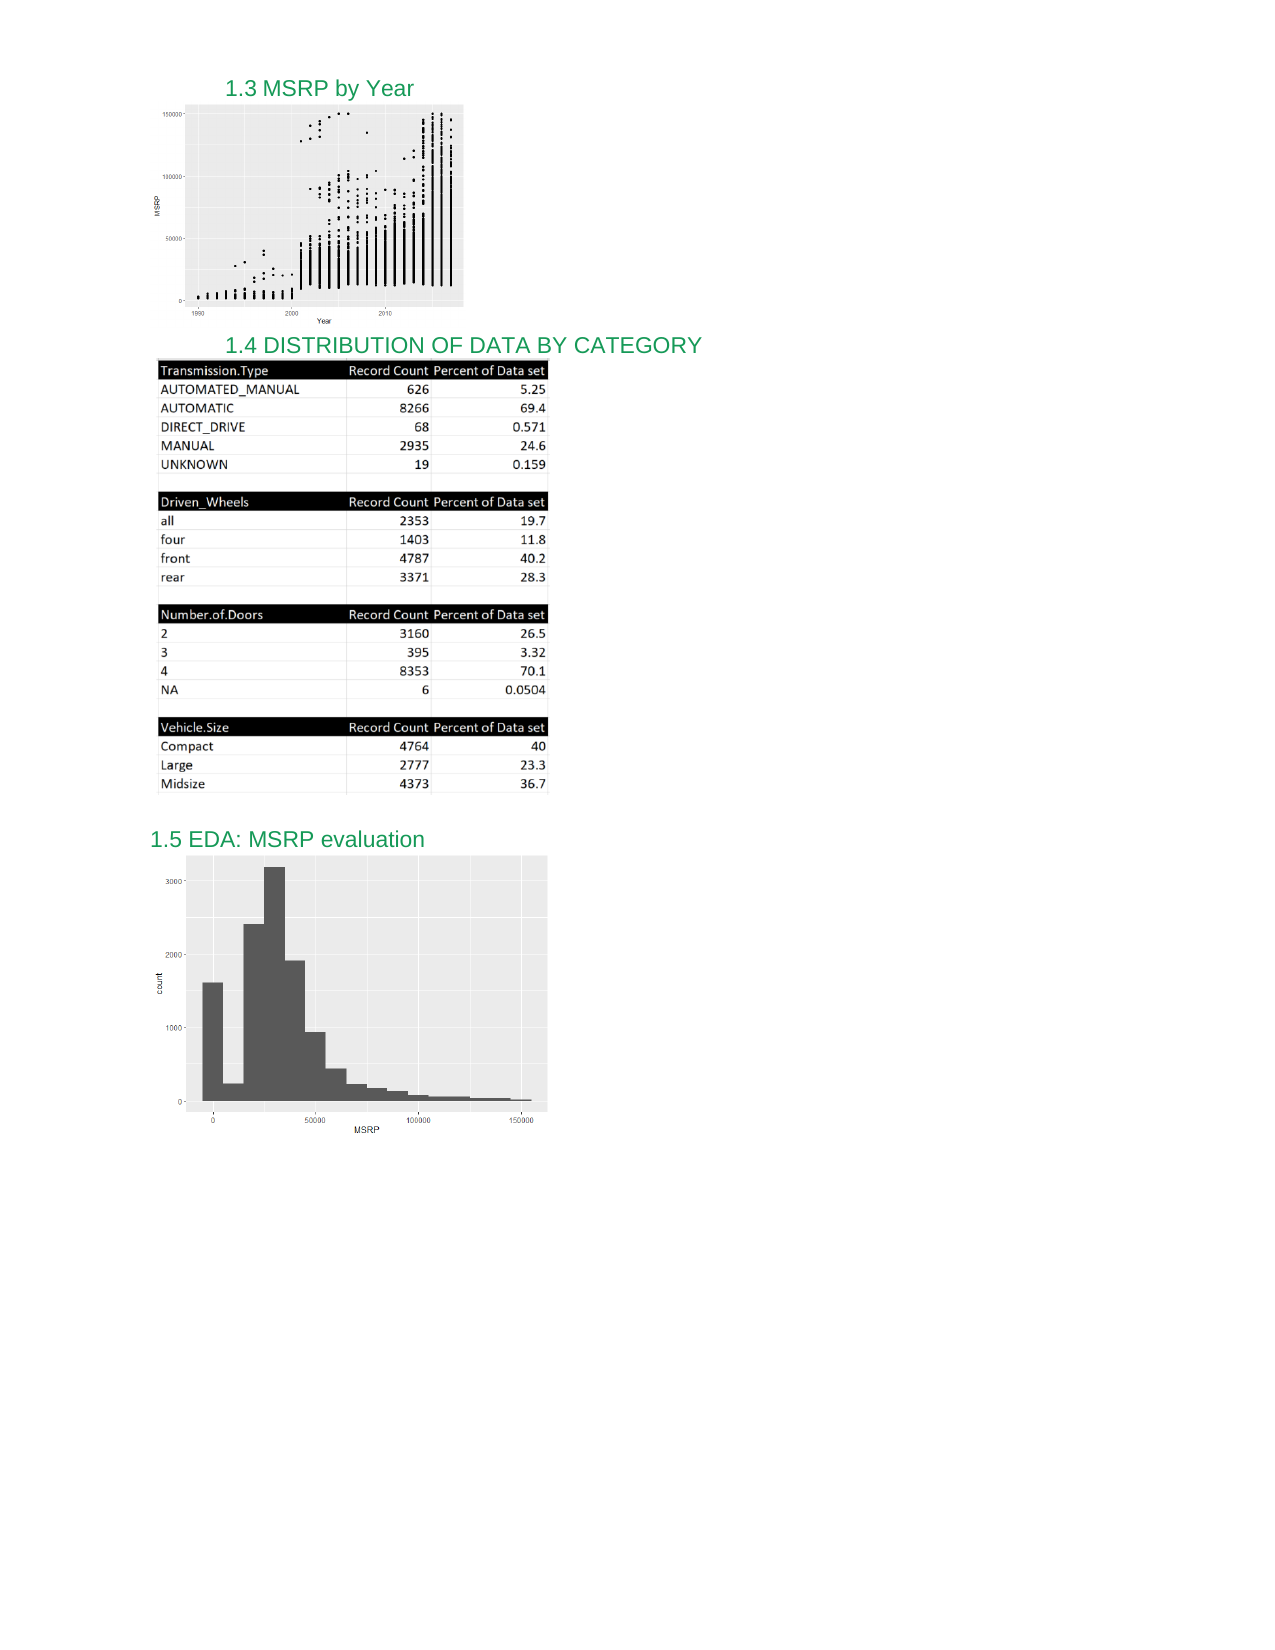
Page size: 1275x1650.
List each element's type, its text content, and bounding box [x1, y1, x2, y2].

picture [150, 851, 552, 1139]
picture [156, 358, 550, 795]
picture [150, 101, 467, 328]
list MSRP by Year [225, 75, 1125, 101]
text 1.4 DISTRIBUTION OF DATA BY CATEGORY [225, 332, 1125, 359]
text 1.5 EDA: MSRP evaluation [150, 826, 1125, 852]
